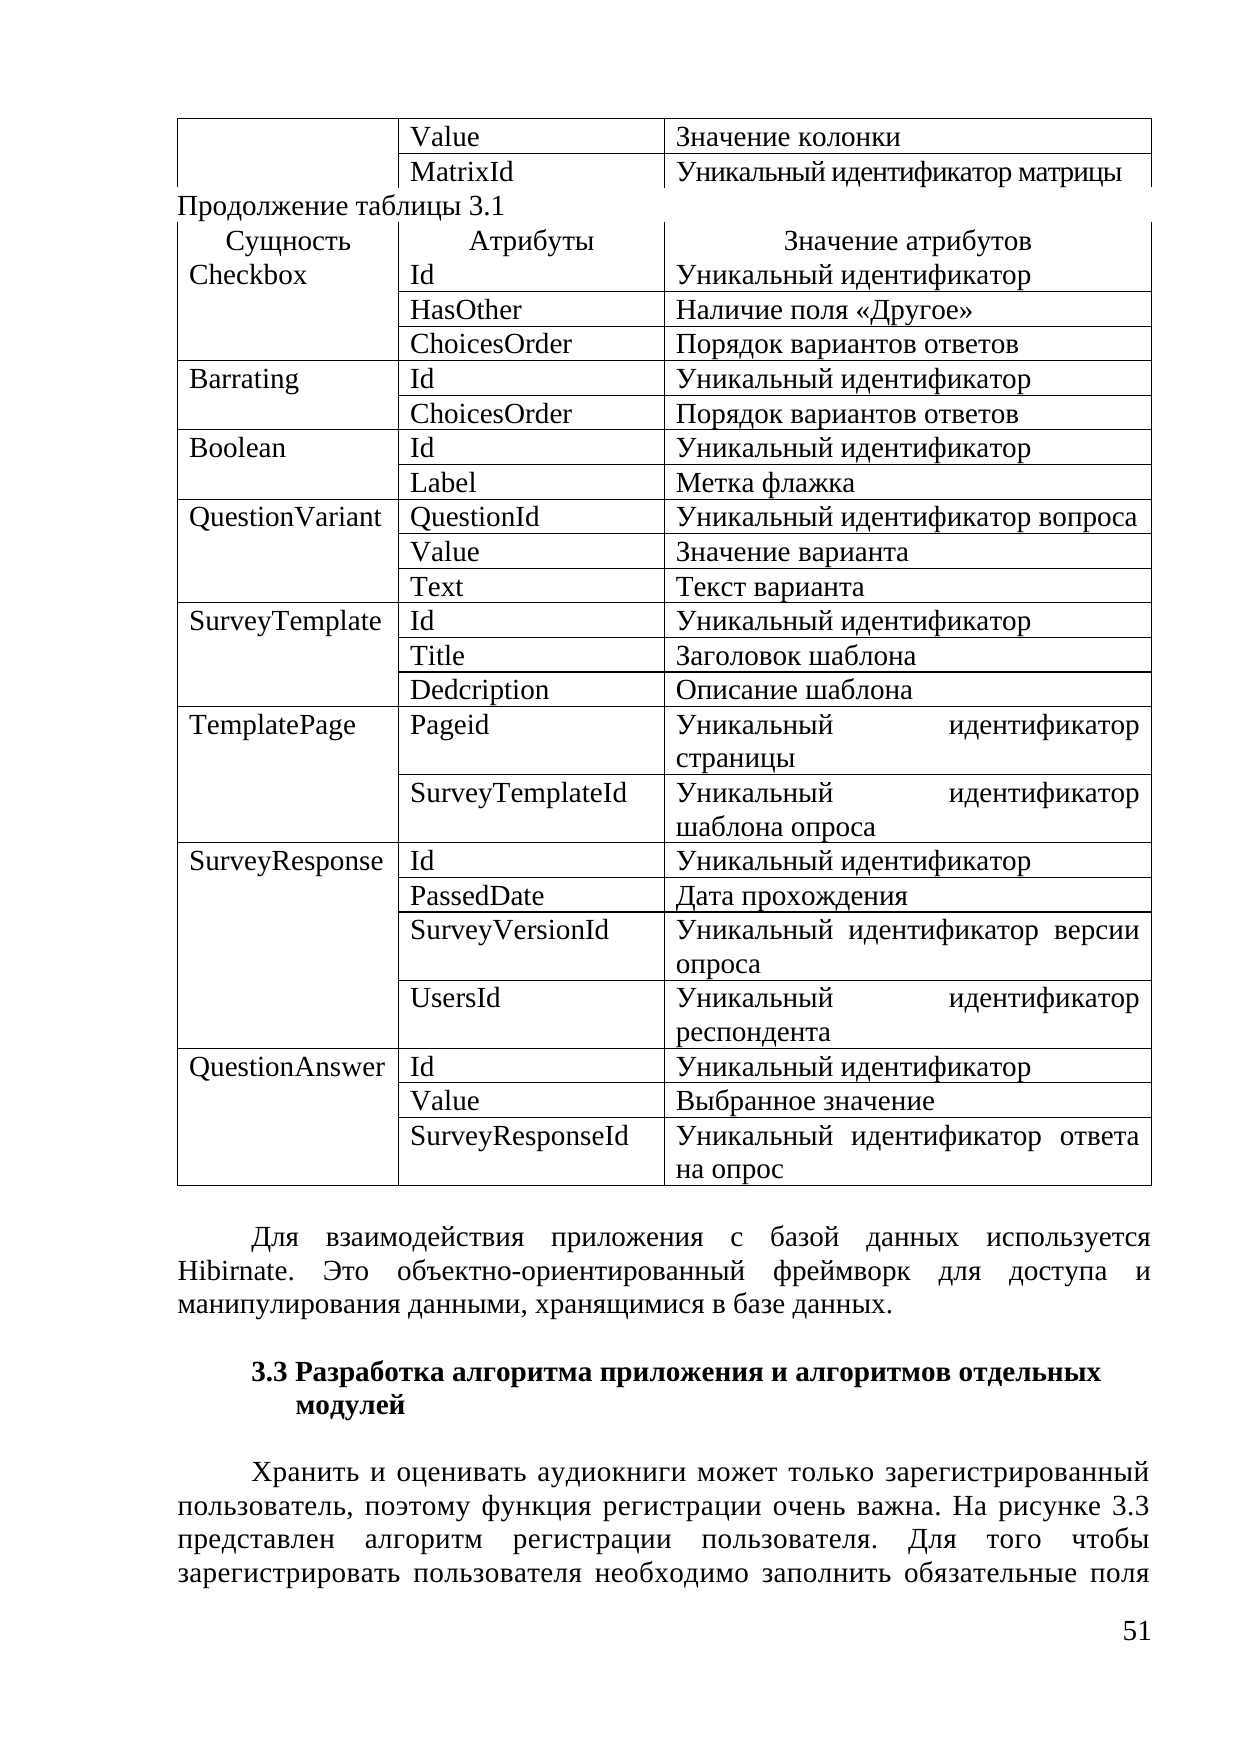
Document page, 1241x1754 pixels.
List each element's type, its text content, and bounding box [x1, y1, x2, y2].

table_cell Id [399, 361, 664, 395]
table_cell Значение атрибутов [665, 223, 1151, 256]
table_cell Наличие поля «Другое» [665, 292, 1151, 326]
table_cell Продолжение таблицы 3.1 [178, 188, 1151, 222]
table_cell Выбранное значение [665, 1083, 1151, 1117]
table_cell Value [399, 534, 664, 568]
text Для взаимодействия приложения с базой данных используется Hibirnate. Это объектно-ориентированный фреймворк для доступа и манипулирования данными, хранящимися в базе данных. [177, 1219, 1152, 1320]
table_cell ChoicesOrder [399, 396, 664, 429]
table_cell Label [399, 465, 664, 498]
table_cell Уникальный идентификатор вопроса [665, 500, 1151, 533]
table_cell Порядок вариантов ответов [665, 396, 1151, 429]
table_cell UsersId [399, 981, 664, 1048]
table_cell SurveyResponseId [399, 1118, 664, 1185]
table_cell Dedcription [399, 673, 664, 706]
table_cell Уникальный идентификатор шаблона опроса [665, 775, 1151, 842]
table_cell Id [399, 1049, 664, 1082]
table_cell Уникальный идентификатор версии опроса [665, 913, 1151, 979]
table_cell Уникальный идентификатор [665, 430, 1151, 464]
table_cell Id [399, 843, 664, 877]
table_cell ChoicesOrder [399, 327, 664, 360]
table_cell Title [399, 638, 664, 671]
table_cell Описание шаблона [665, 673, 1151, 706]
table_cell QuestionAnswer [178, 1049, 398, 1185]
table_cell Уникальный идентификатор страницы [665, 707, 1151, 774]
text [177, 1454, 1152, 1588]
table_cell Checkbox [178, 258, 398, 360]
table_cell Заголовок шаблона [665, 638, 1151, 671]
table_cell Id [399, 258, 664, 291]
table_cell Метка флажка [665, 465, 1151, 498]
table_cell PassedDate [399, 878, 664, 911]
table_cell SurveyResponse [178, 843, 398, 1048]
table_cell QuestionId [399, 500, 664, 533]
table_cell Уникальный идентификатор респондента [665, 981, 1151, 1048]
table_cell Атрибуты [399, 223, 664, 256]
table_cell Value [399, 119, 664, 153]
table_cell Уникальный идентификатор [665, 843, 1151, 877]
table_cell Уникальный идентификатор ответа на опрос [665, 1118, 1151, 1185]
table_cell Id [399, 603, 664, 637]
table_cell SurveyTemplateId [399, 775, 664, 842]
table_cell TemplatePage [178, 707, 398, 842]
text 3.3 Разработка алгоритма приложения и алгоритмов отдельных модулей [251, 1354, 1152, 1421]
table_cell Text [399, 569, 664, 602]
table_cell Текст варианта [665, 569, 1151, 602]
table_cell Boolean [178, 430, 398, 498]
table_cell Barrating [178, 361, 398, 429]
table_cell Уникальный идентификатор [665, 361, 1151, 395]
table_cell Дата прохождения [665, 878, 1151, 911]
table_cell QuestionVariant [178, 500, 398, 602]
table_cell SurveyVersionId [399, 913, 664, 979]
table_cell Pageid [399, 707, 664, 774]
table_cell Уникальный идентификатор матрицы [665, 154, 1151, 187]
table_cell Значение колонки [665, 119, 1151, 153]
table_cell Значение варианта [665, 534, 1151, 568]
table_cell Сущность [178, 223, 398, 256]
table_cell Id [399, 430, 664, 464]
table_cell Уникальный идентификатор [665, 1049, 1151, 1082]
table_cell MatrixId [399, 154, 664, 187]
table_cell Уникальный идентификатор [665, 603, 1151, 637]
table_cell Value [399, 1083, 664, 1117]
table_cell Порядок вариантов ответов [665, 327, 1151, 360]
table_cell Уникальный идентификатор [665, 258, 1151, 291]
table_cell SurveyTemplate [178, 603, 398, 706]
table_cell HasOther [399, 292, 664, 326]
